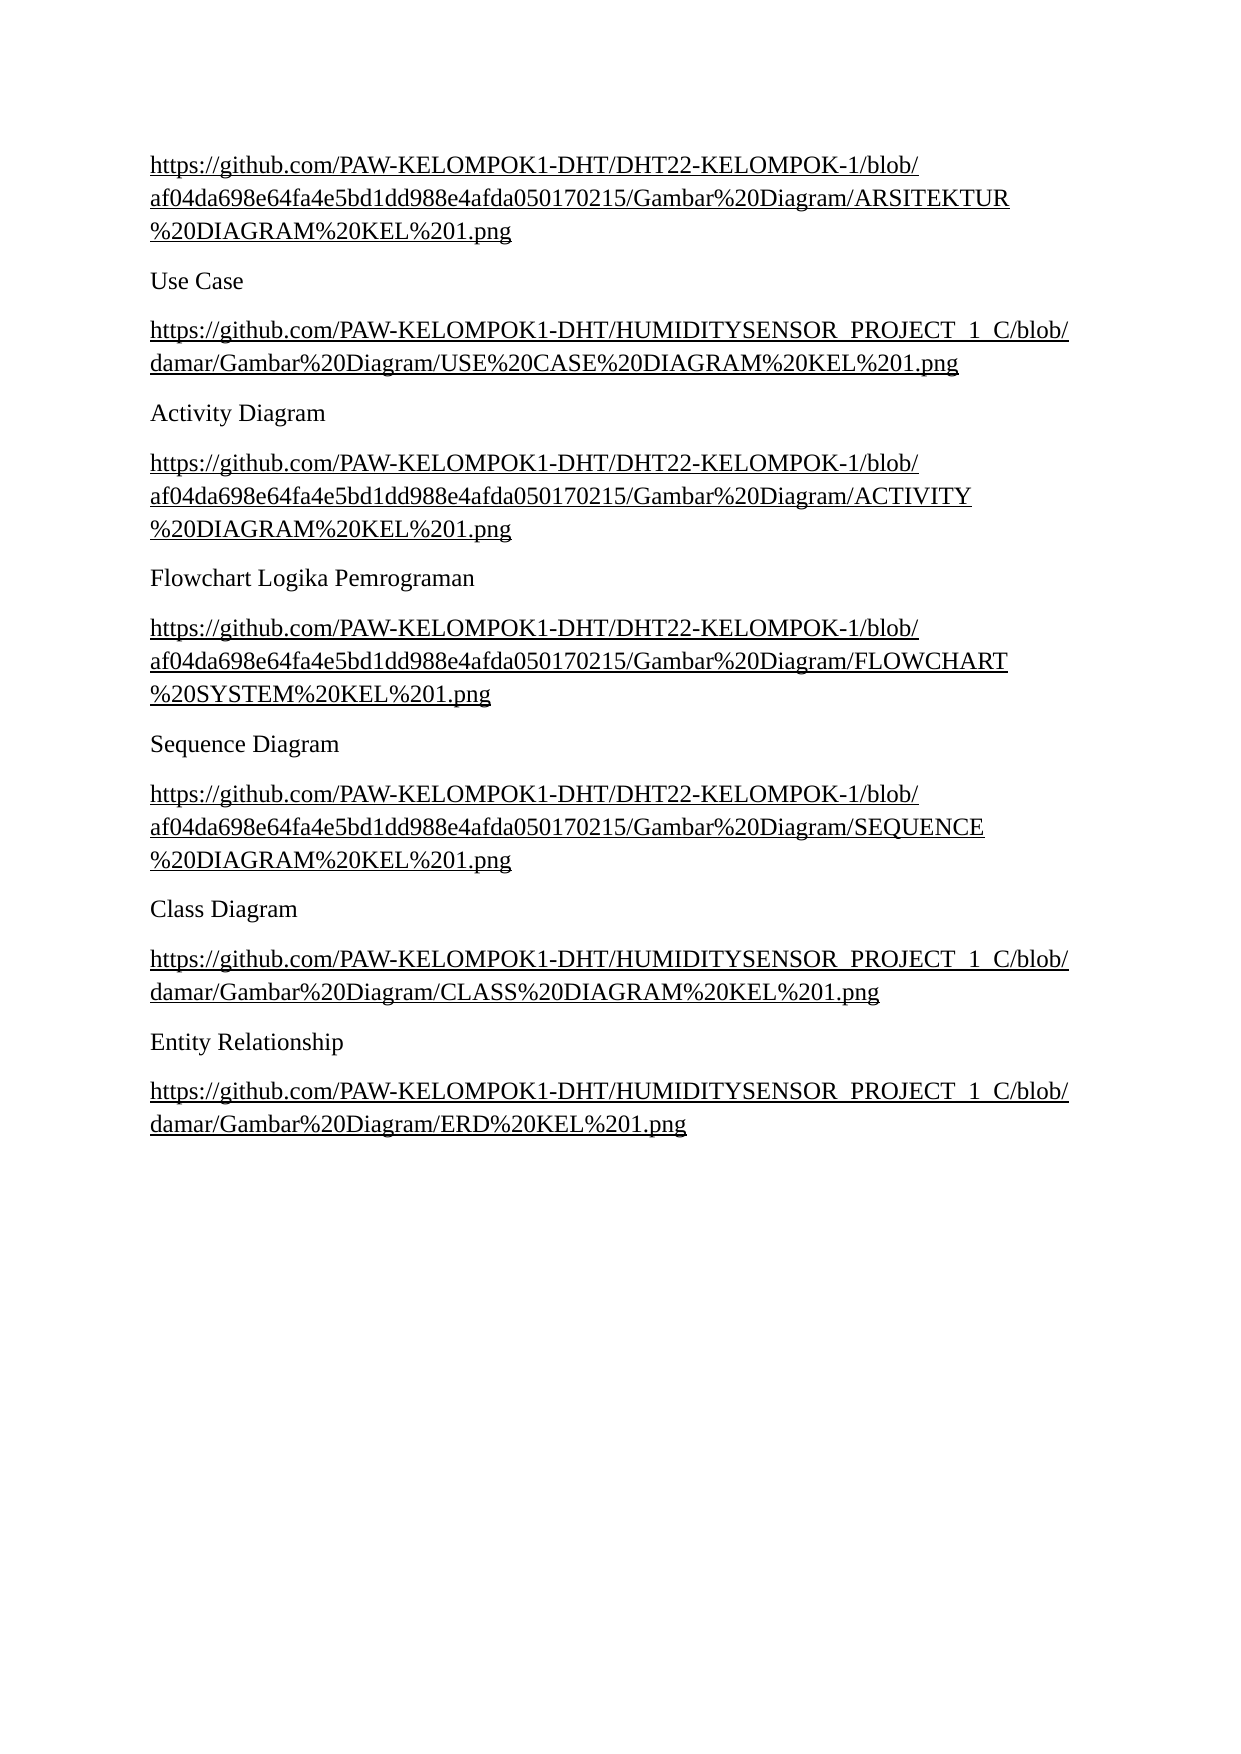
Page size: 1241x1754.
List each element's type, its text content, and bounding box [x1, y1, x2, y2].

text Class Diagram [150, 894, 1090, 923]
text https://github.com/PAW-KELOMPOK1-DHT/DHT22-KELOMPOK-1/blob/af04da698e64fa4e5bd1dd988e4afda050170215/Gambar%20Diagram/SEQUENCE%20DIAGRAM%20KEL%201.png [150, 779, 1090, 873]
text https://github.com/PAW-KELOMPOK1-DHT/DHT22-KELOMPOK-1/blob/af04da698e64fa4e5bd1dd988e4afda050170215/Gambar%20Diagram/ACTIVITY%20DIAGRAM%20KEL%201.png [150, 448, 1090, 543]
text Flowchart Logika Pemrograman [150, 563, 1090, 592]
text Activity Diagram [150, 398, 1090, 427]
text https://github.com/PAW-KELOMPOK1-DHT/DHT22-KELOMPOK-1/blob/af04da698e64fa4e5bd1dd988e4afda050170215/Gambar%20Diagram/ARSITEKTUR%20DIAGRAM%20KEL%201.png [150, 150, 1090, 245]
text Sequence Diagram [150, 729, 1090, 758]
text Use Case [150, 266, 1090, 294]
text Entity Relationship [150, 1027, 1090, 1056]
text https://github.com/PAW-KELOMPOK1-DHT/DHT22-KELOMPOK-1/blob/af04da698e64fa4e5bd1dd988e4afda050170215/Gambar%20Diagram/FLOWCHART%20SYSTEM%20KEL%201.png [150, 613, 1090, 708]
